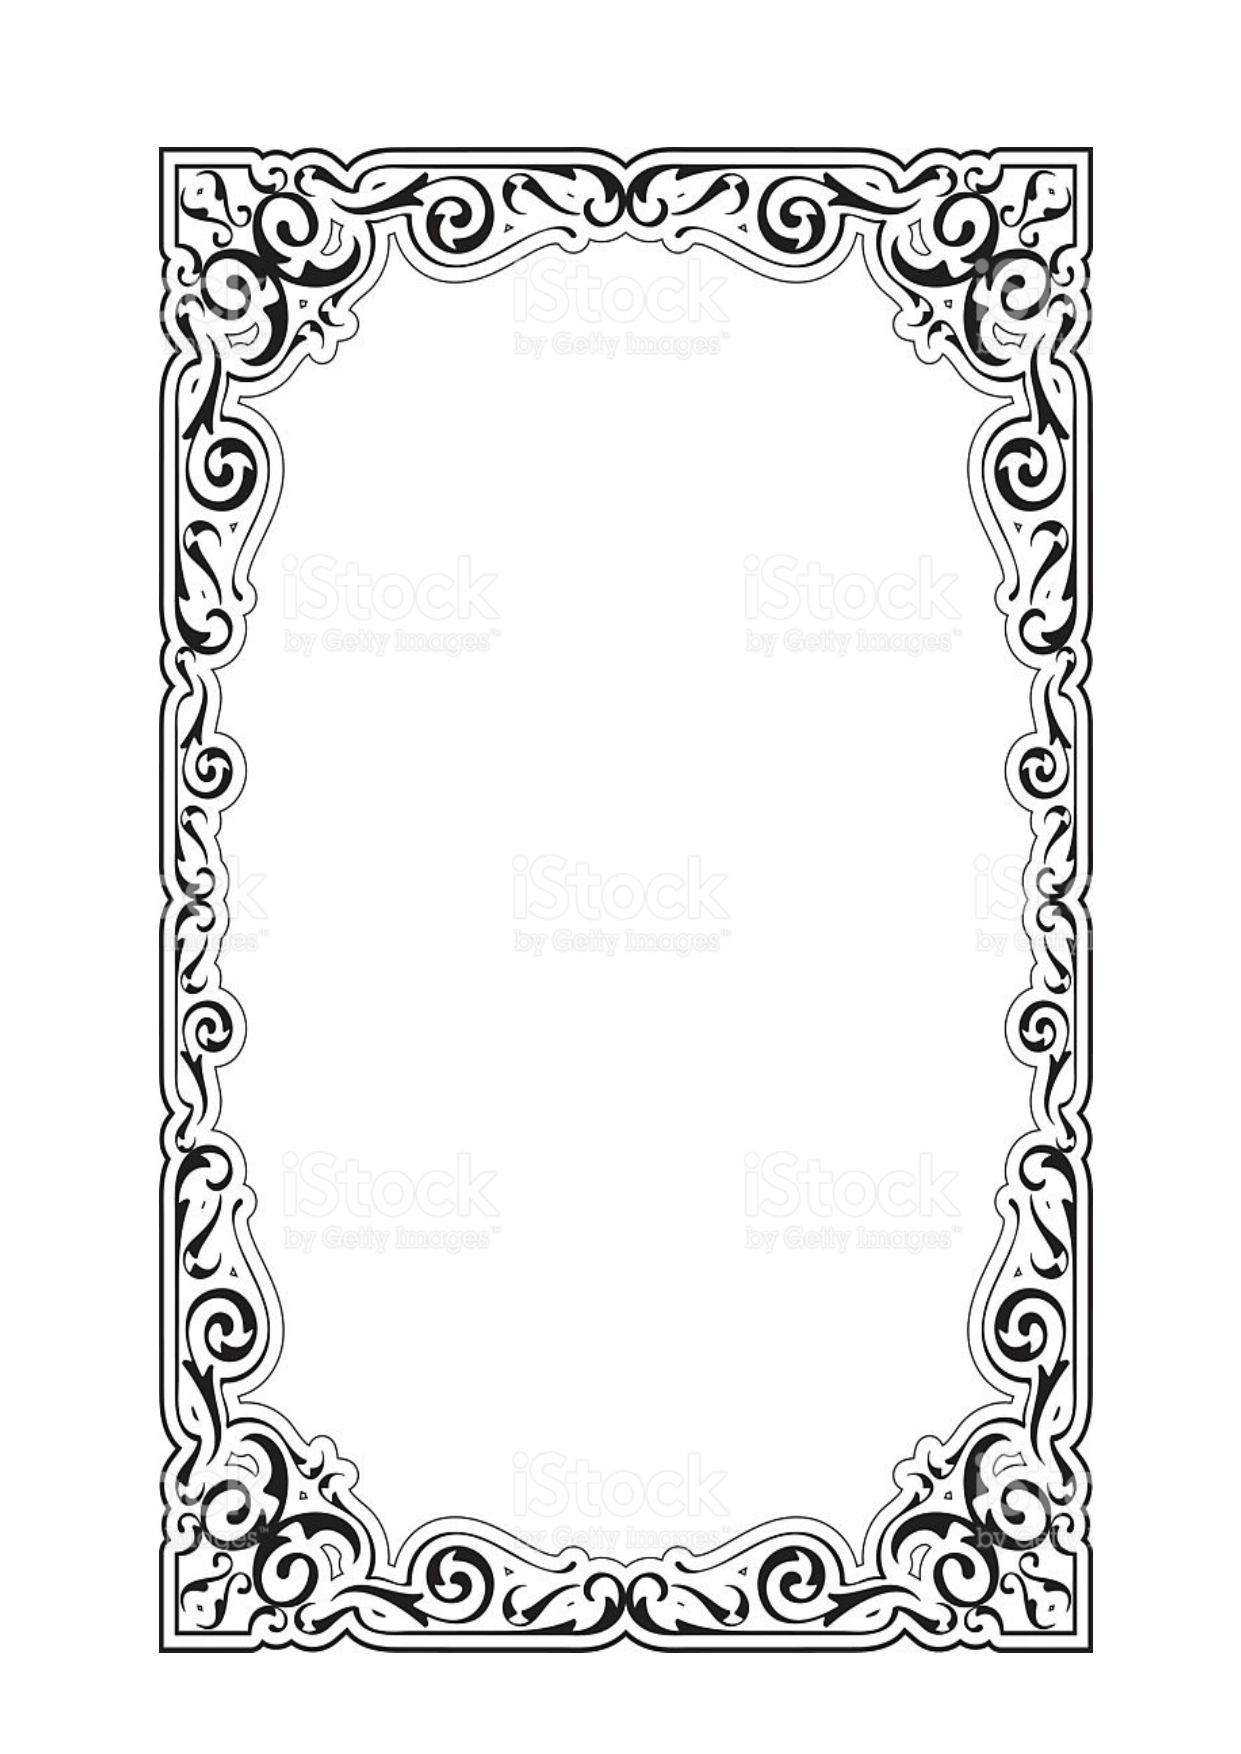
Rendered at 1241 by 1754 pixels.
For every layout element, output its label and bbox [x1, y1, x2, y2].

picture [159, 147, 1093, 1653]
